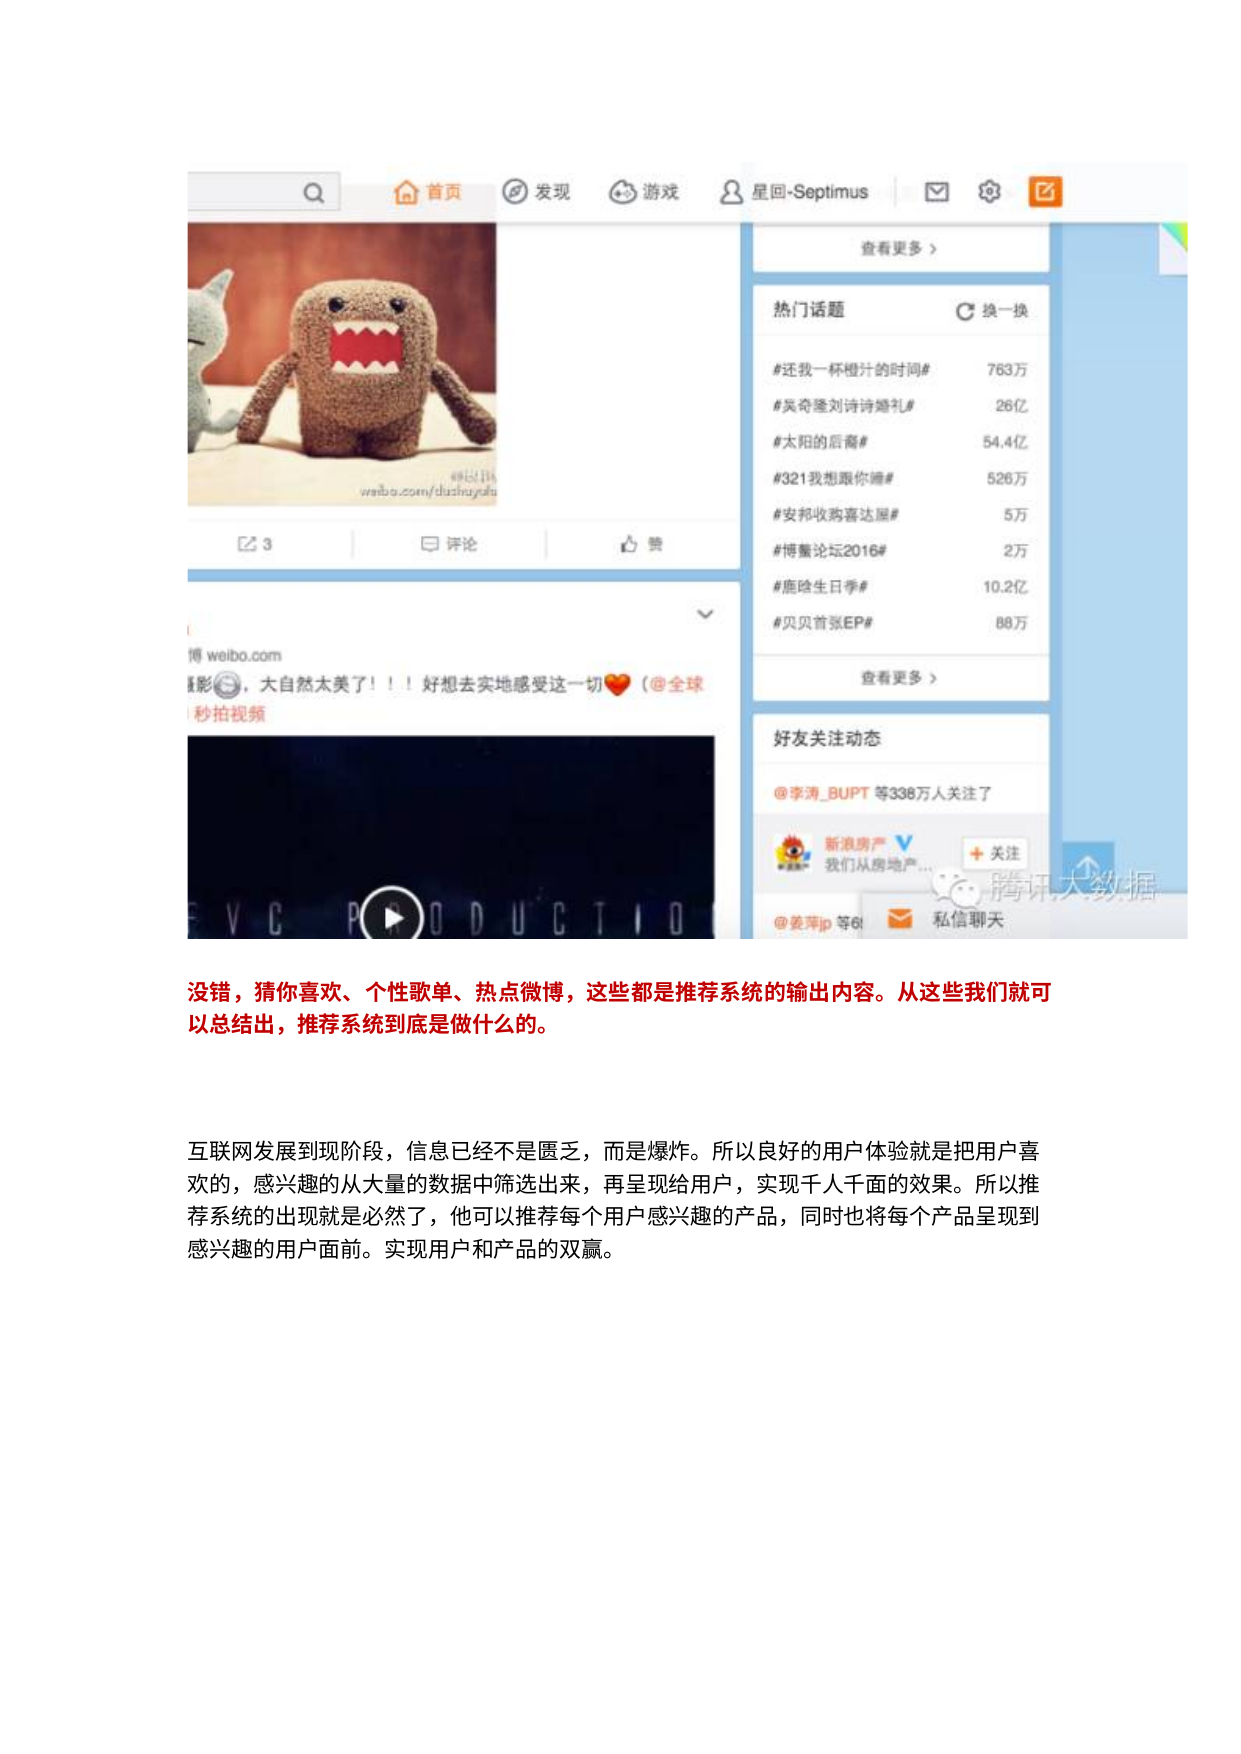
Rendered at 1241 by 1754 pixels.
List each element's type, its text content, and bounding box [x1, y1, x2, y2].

text 互联网发展到现阶段，信息已经不是匮乏，而是爆炸。所以良好的用户体验就是把用户喜欢的，感兴趣的从大量的数据中筛选出来，再呈现给用户，实现千人千面的效果。所以推荐系统的出现就是必然了，他可以推荐每个用户感兴趣的产品，同时也将每个产品呈现到感兴趣的用户面前。实现用户和产品的双赢。 [187, 1134, 1053, 1264]
picture [187, 162, 1188, 939]
list 没错，猜你喜欢、个性歌单、热点微博，这些都是推荐系统的输出内容。从这些我们就可以总结出，推荐系统到底是做什么的。 [187, 974, 1053, 1039]
